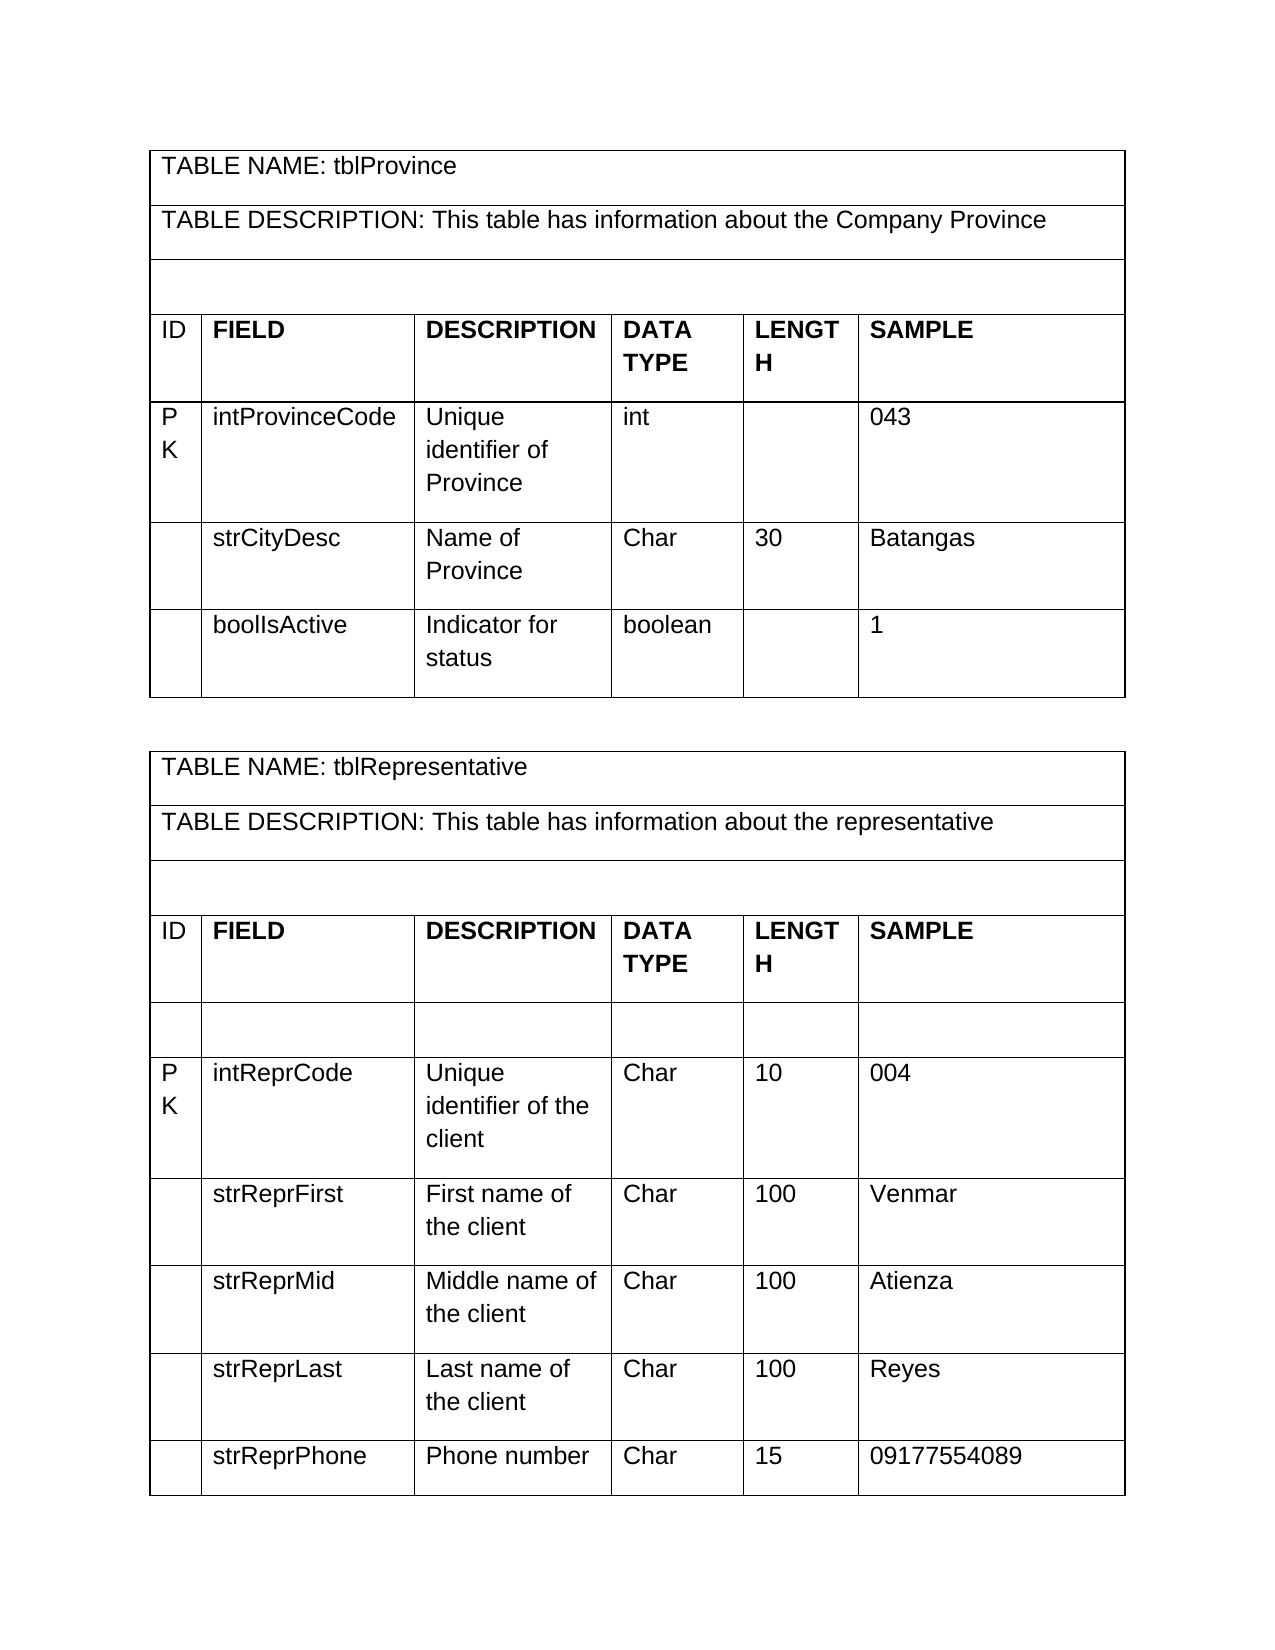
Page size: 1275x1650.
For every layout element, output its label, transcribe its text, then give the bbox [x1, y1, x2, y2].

table_cell 004 [859, 1058, 1124, 1178]
table_cell 09177554089 [859, 1441, 1124, 1495]
table_cell [859, 1003, 1124, 1057]
table_cell int [612, 403, 743, 522]
table_cell Venmar [859, 1179, 1124, 1265]
table_cell TABLE DESCRIPTION: This table has information about the representative [151, 806, 1124, 860]
table_cell [151, 1441, 201, 1495]
table_cell [744, 610, 858, 697]
table_cell Char [612, 1441, 743, 1495]
table_cell 1 [859, 610, 1124, 697]
table_cell Unique identifier of the client [415, 1058, 611, 1178]
table_cell [151, 861, 1124, 915]
table_cell [151, 1179, 201, 1265]
table_cell Char [612, 523, 743, 609]
table_cell FIELD [202, 315, 414, 401]
table_cell ID [151, 315, 201, 401]
table_cell [415, 1003, 611, 1057]
table_cell strReprPhone [202, 1441, 414, 1495]
table_cell 100 [744, 1354, 858, 1440]
table_cell 15 [744, 1441, 858, 1495]
table_cell [744, 1003, 858, 1057]
table_cell intProvinceCode [202, 403, 414, 522]
table_cell DATA TYPE [612, 916, 743, 1002]
table_cell 10 [744, 1058, 858, 1178]
table_cell strReprLast [202, 1354, 414, 1440]
table_cell boolean [612, 610, 743, 697]
table_cell PK [151, 403, 201, 522]
table_cell TABLE DESCRIPTION: This table has information about the Company Province [151, 206, 1124, 259]
table_cell Reyes [859, 1354, 1124, 1440]
table_cell DATA TYPE [612, 315, 743, 401]
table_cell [415, 1441, 611, 1495]
table_cell LENGTH [744, 315, 858, 401]
table_header TABLE NAME: tblProvince [151, 151, 1124, 204]
table_header TABLE NAME: tblRepresentative [151, 752, 1124, 805]
table_cell Last name of the client [415, 1354, 611, 1440]
table_cell [151, 1354, 201, 1440]
table_cell LENGTH [744, 916, 858, 1002]
table_cell 30 [744, 523, 858, 609]
table_cell ID [151, 916, 201, 1002]
table_cell Batangas [859, 523, 1124, 609]
table_cell SAMPLE [859, 315, 1124, 401]
table_cell [151, 1003, 201, 1057]
table_cell [151, 523, 201, 609]
table_cell 100 [744, 1266, 858, 1353]
table_cell [202, 1003, 414, 1057]
table_cell Name of Province [415, 523, 611, 609]
table_cell intReprCode [202, 1058, 414, 1178]
table_cell boolIsActive [202, 610, 414, 697]
table_cell [151, 1266, 201, 1353]
table_cell strReprMid [202, 1266, 414, 1353]
table_cell 043 [859, 403, 1124, 522]
table_cell [612, 1003, 743, 1057]
table_cell FIELD [202, 916, 414, 1002]
table_cell Char [612, 1266, 743, 1353]
table_cell PK [151, 1058, 201, 1178]
table_cell 100 [744, 1179, 858, 1265]
table_cell Char [612, 1354, 743, 1440]
table_cell Char [612, 1179, 743, 1265]
table_cell [151, 610, 201, 697]
table_cell [151, 260, 1124, 314]
table_cell strCityDesc [202, 523, 414, 609]
table_cell DESCRIPTION [415, 916, 611, 1002]
table_cell Char [612, 1058, 743, 1178]
table_cell Unique identifier of Province [415, 403, 611, 522]
table_cell SAMPLE [859, 916, 1124, 1002]
table_cell Middle name of the client [415, 1266, 611, 1353]
table_cell Indicator for status [415, 610, 611, 697]
table_cell [744, 403, 858, 522]
table_cell Atienza [859, 1266, 1124, 1353]
table_cell DESCRIPTION [415, 315, 611, 401]
table_cell First name of the client [415, 1179, 611, 1265]
table_cell strReprFirst [202, 1179, 414, 1265]
